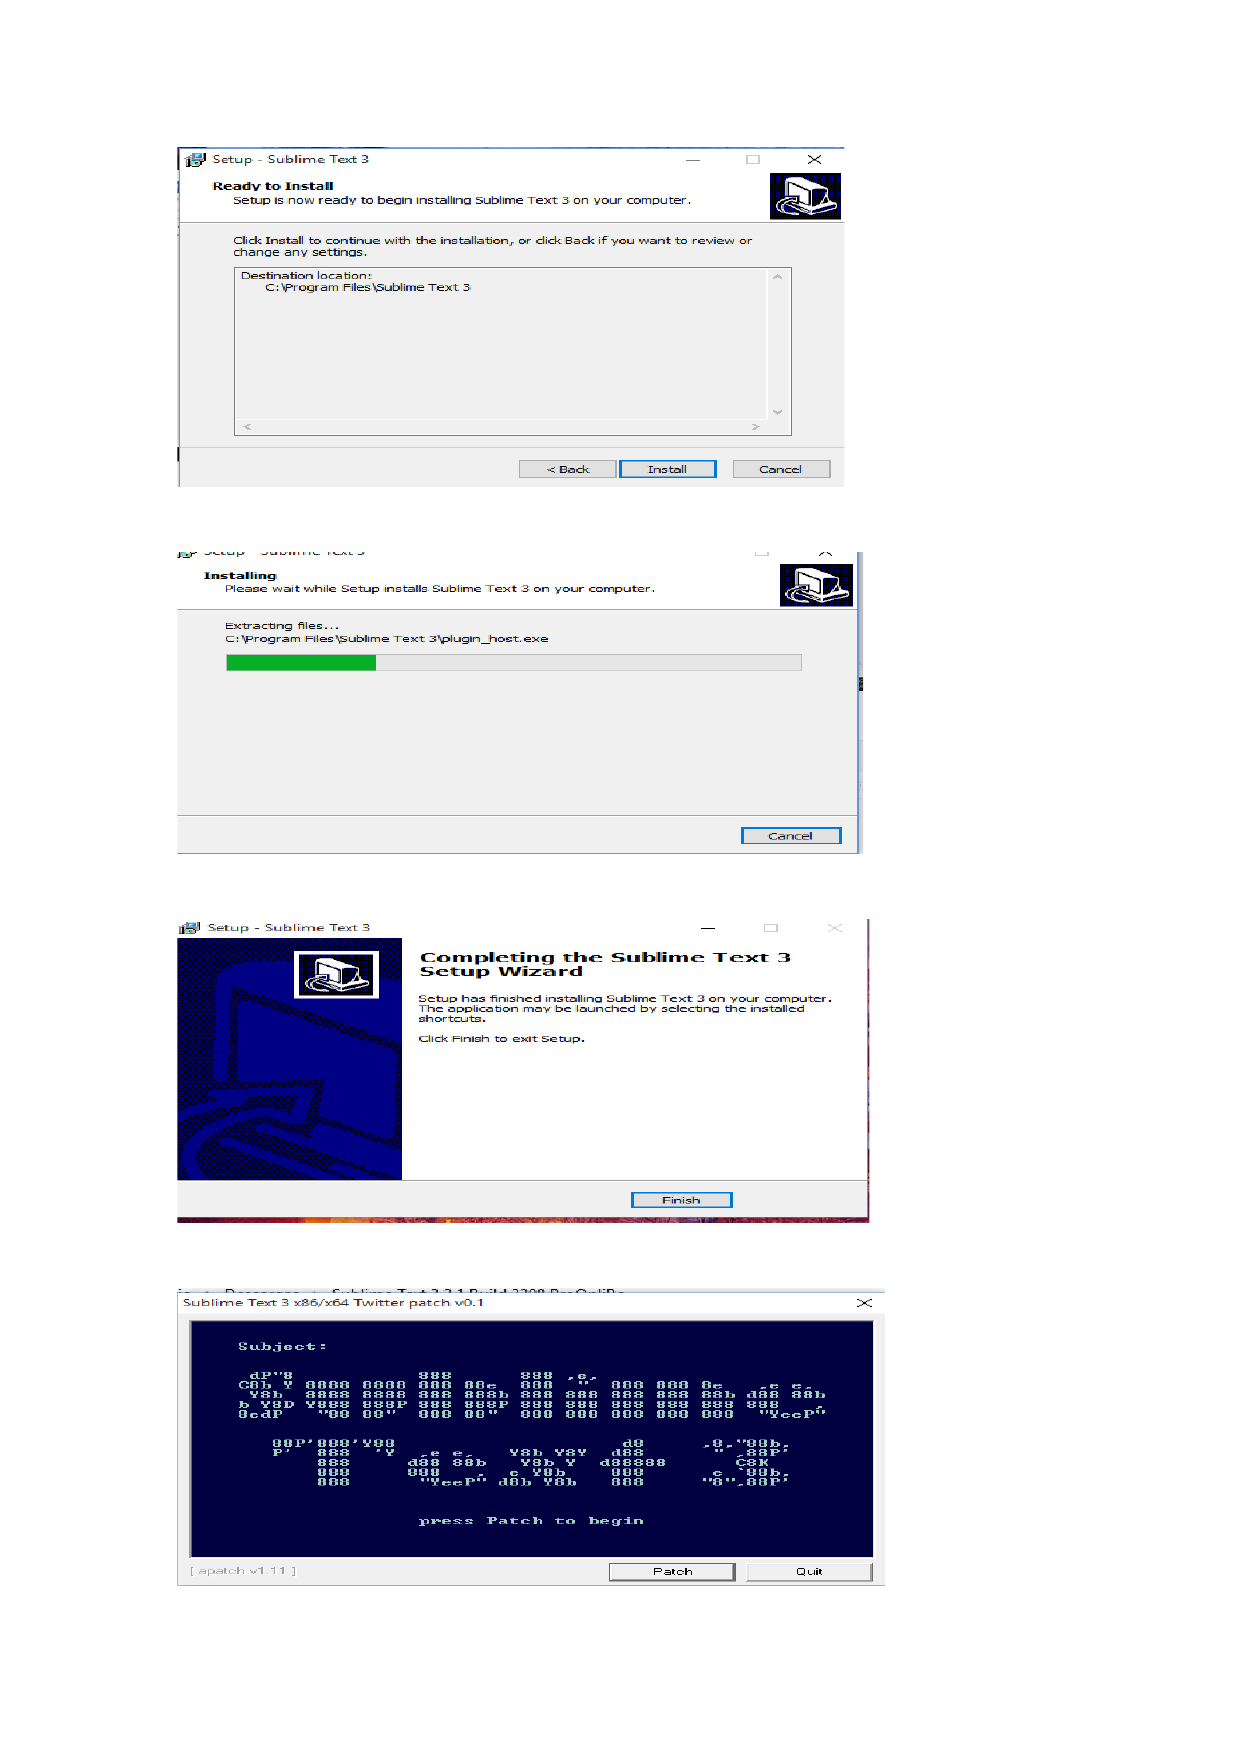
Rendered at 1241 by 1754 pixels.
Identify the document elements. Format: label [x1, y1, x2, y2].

picture [177, 919, 870, 1223]
picture [177, 552, 864, 854]
picture [177, 1288, 885, 1586]
picture [177, 147, 845, 487]
